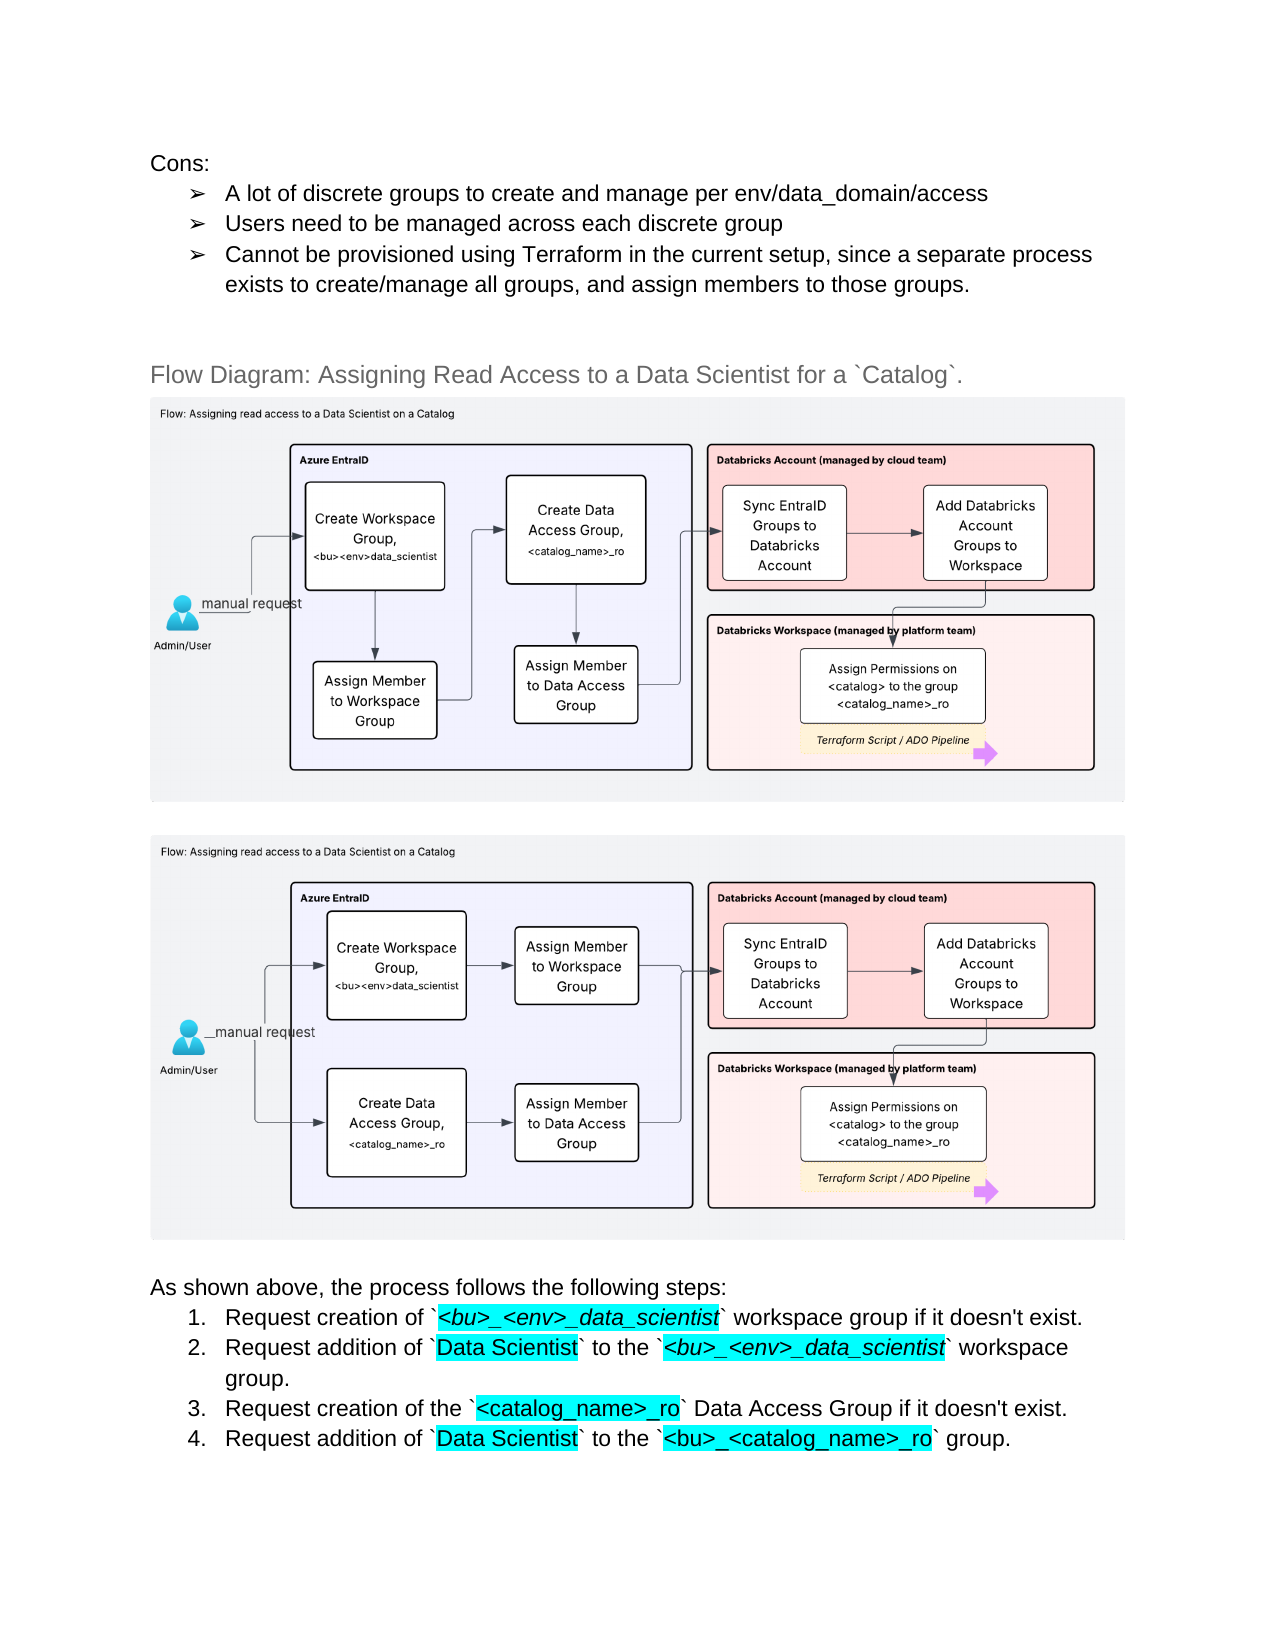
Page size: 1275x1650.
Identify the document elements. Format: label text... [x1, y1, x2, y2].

list Request creation of `<bu>_<env>_data_scientist` workspace group if it doesn't exist. [187, 1304, 438, 1331]
list Request creation of the `<catalog_name>_ro` Data Access Group if it doesn't exist. [680, 1395, 1125, 1421]
list Request creation of the `<catalog_name>_ro` Data Access Group if it doesn't exist. [187, 1395, 476, 1421]
text Cons: [150, 150, 1125, 176]
list Users need to be managed across each discrete group [187, 210, 1125, 237]
picture [150, 397, 1125, 802]
list Request creation of `<bu>_<env>_data_scientist` workspace group if it doesn't exist. [719, 1304, 1125, 1331]
picture [150, 835, 1125, 1240]
text As shown above, the process follows the following steps: [150, 1274, 1125, 1300]
list Request addition of `Data Scientist` to the `<bu>_<env>_data_scientist` workspace group. [187, 1334, 1125, 1391]
list Request addition of `Data Scientist` to the `<bu>_<catalog_name>_ro` group. [187, 1425, 436, 1451]
list Cannot be provisioned using Terraform in the current setup, since a separate process exists to create/manage all groups, and assign members to those groups. [187, 241, 1125, 297]
list Request addition of `Data Scientist` to the `<bu>_<catalog_name>_ro` group. [932, 1425, 1125, 1451]
subtitle Flow Diagram: Assigning Read Access to a Data Scientist for a `Catalog`. [150, 360, 1125, 389]
list A lot of discrete groups to create and manage per env/data_domain/access [187, 180, 1125, 207]
